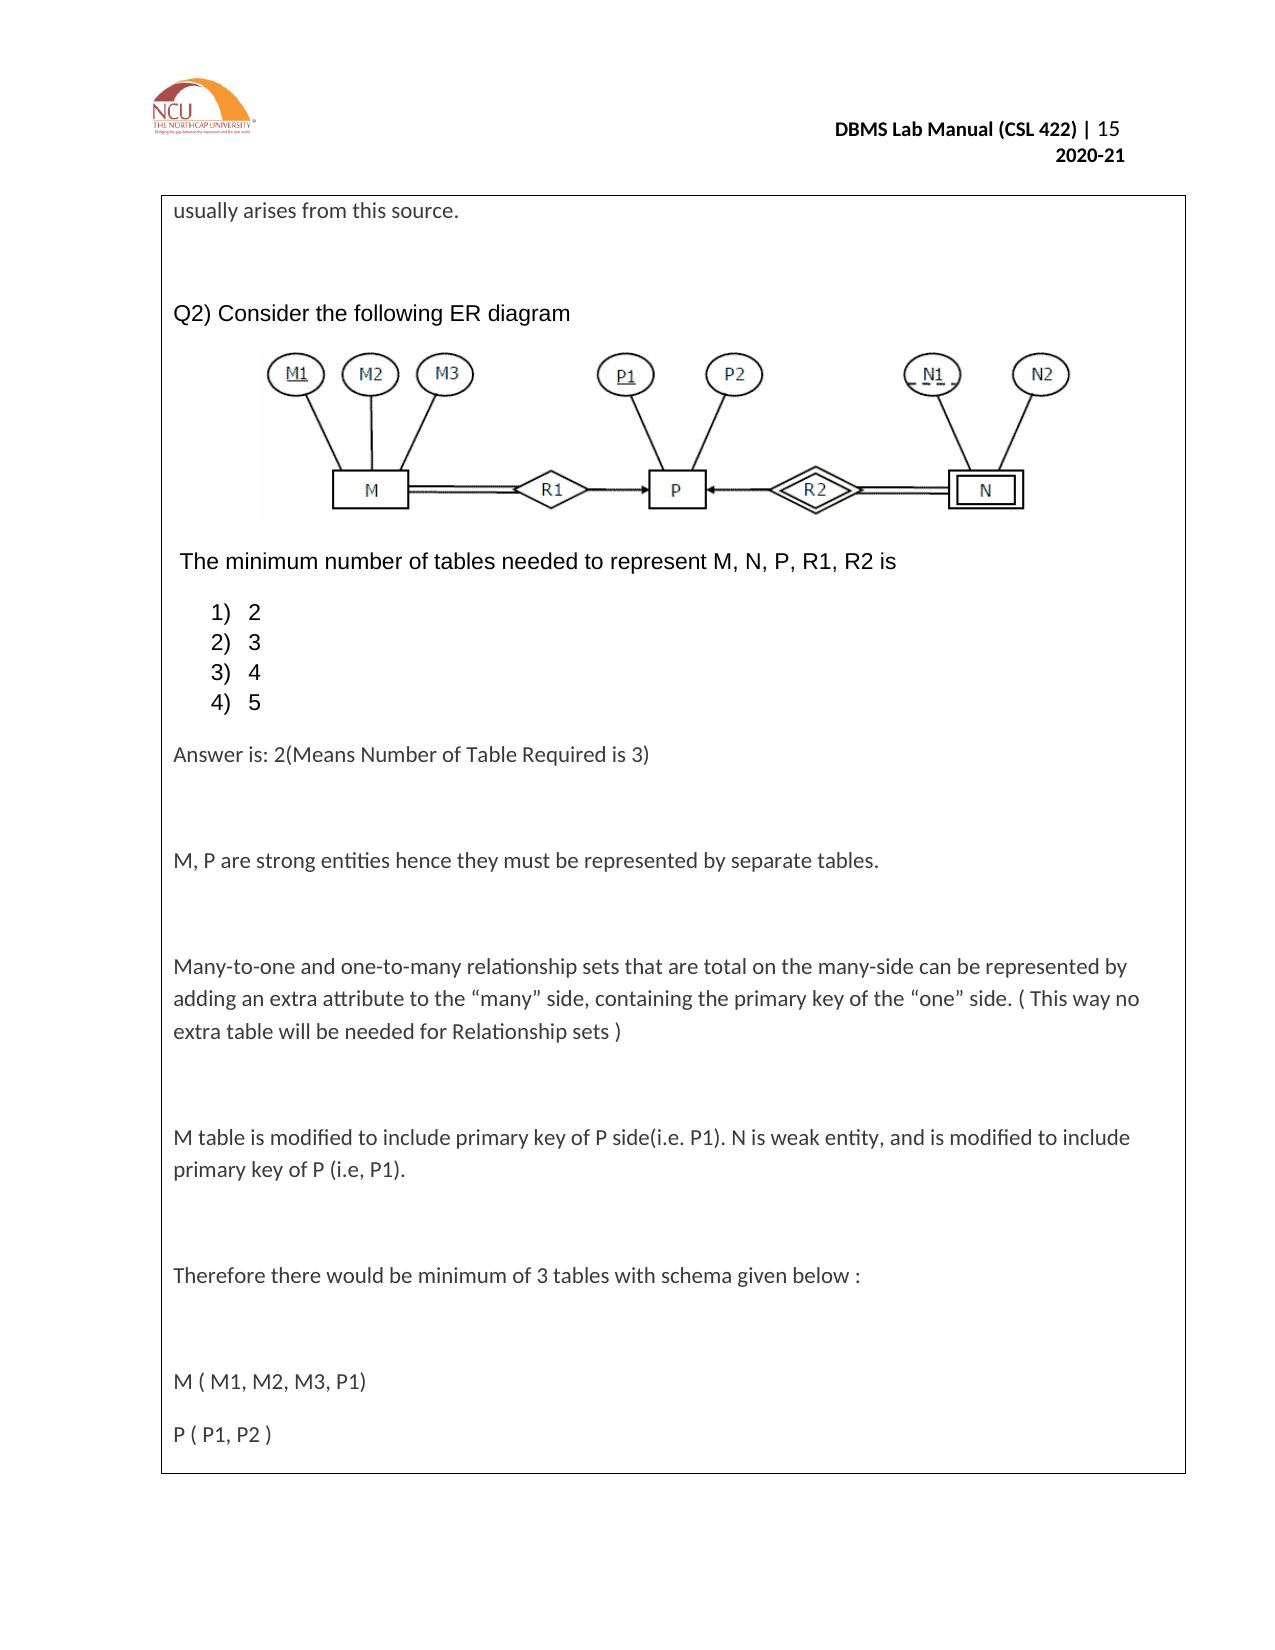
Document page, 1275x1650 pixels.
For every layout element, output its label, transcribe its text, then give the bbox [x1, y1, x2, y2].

picture [259, 351, 1089, 523]
picture [150, 75, 257, 136]
